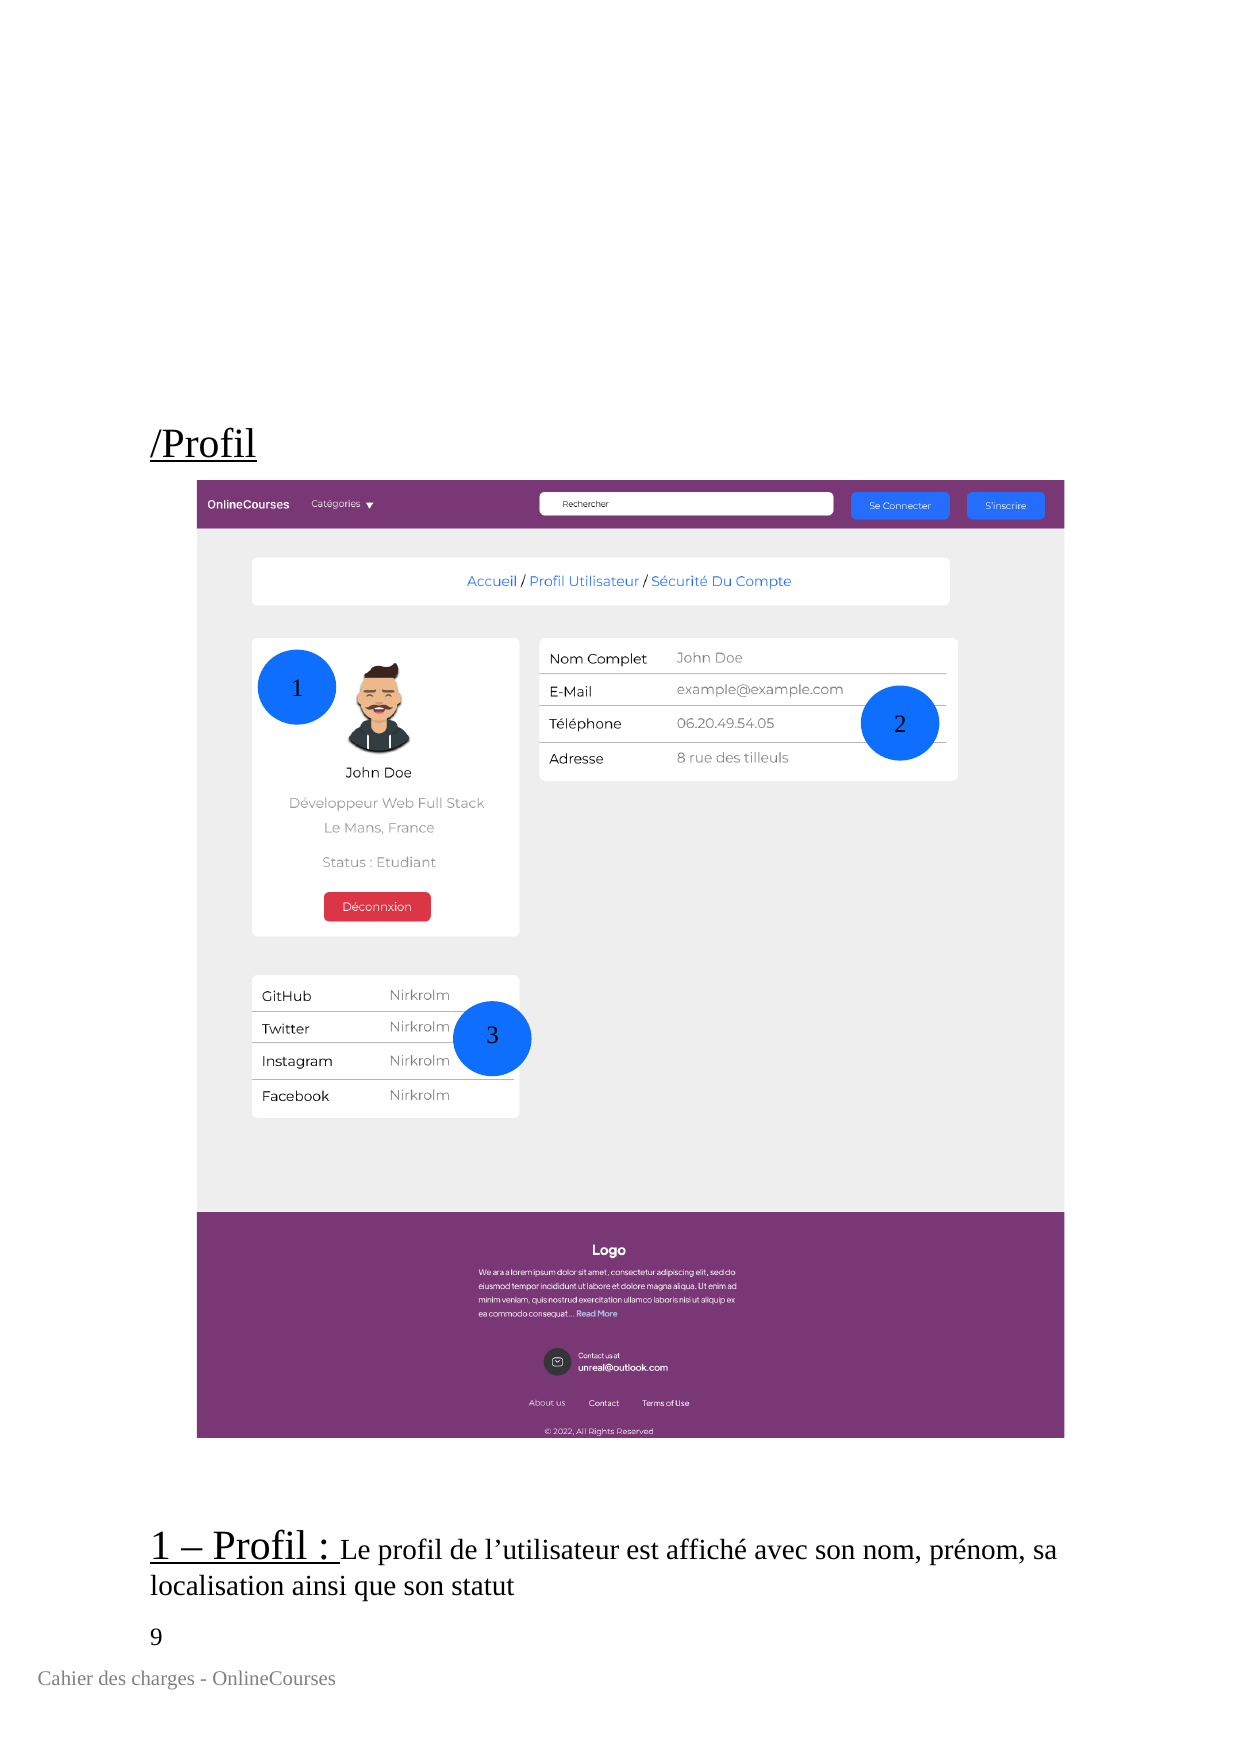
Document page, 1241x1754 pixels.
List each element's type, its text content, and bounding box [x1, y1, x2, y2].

picture [196, 480, 1065, 1438]
text 1 – Profil : Le profil de l’utilisateur est affiché avec son nom, prénom, sa localisation ainsi que son statut [150, 1520, 1090, 1602]
text /Profil [150, 418, 1090, 466]
